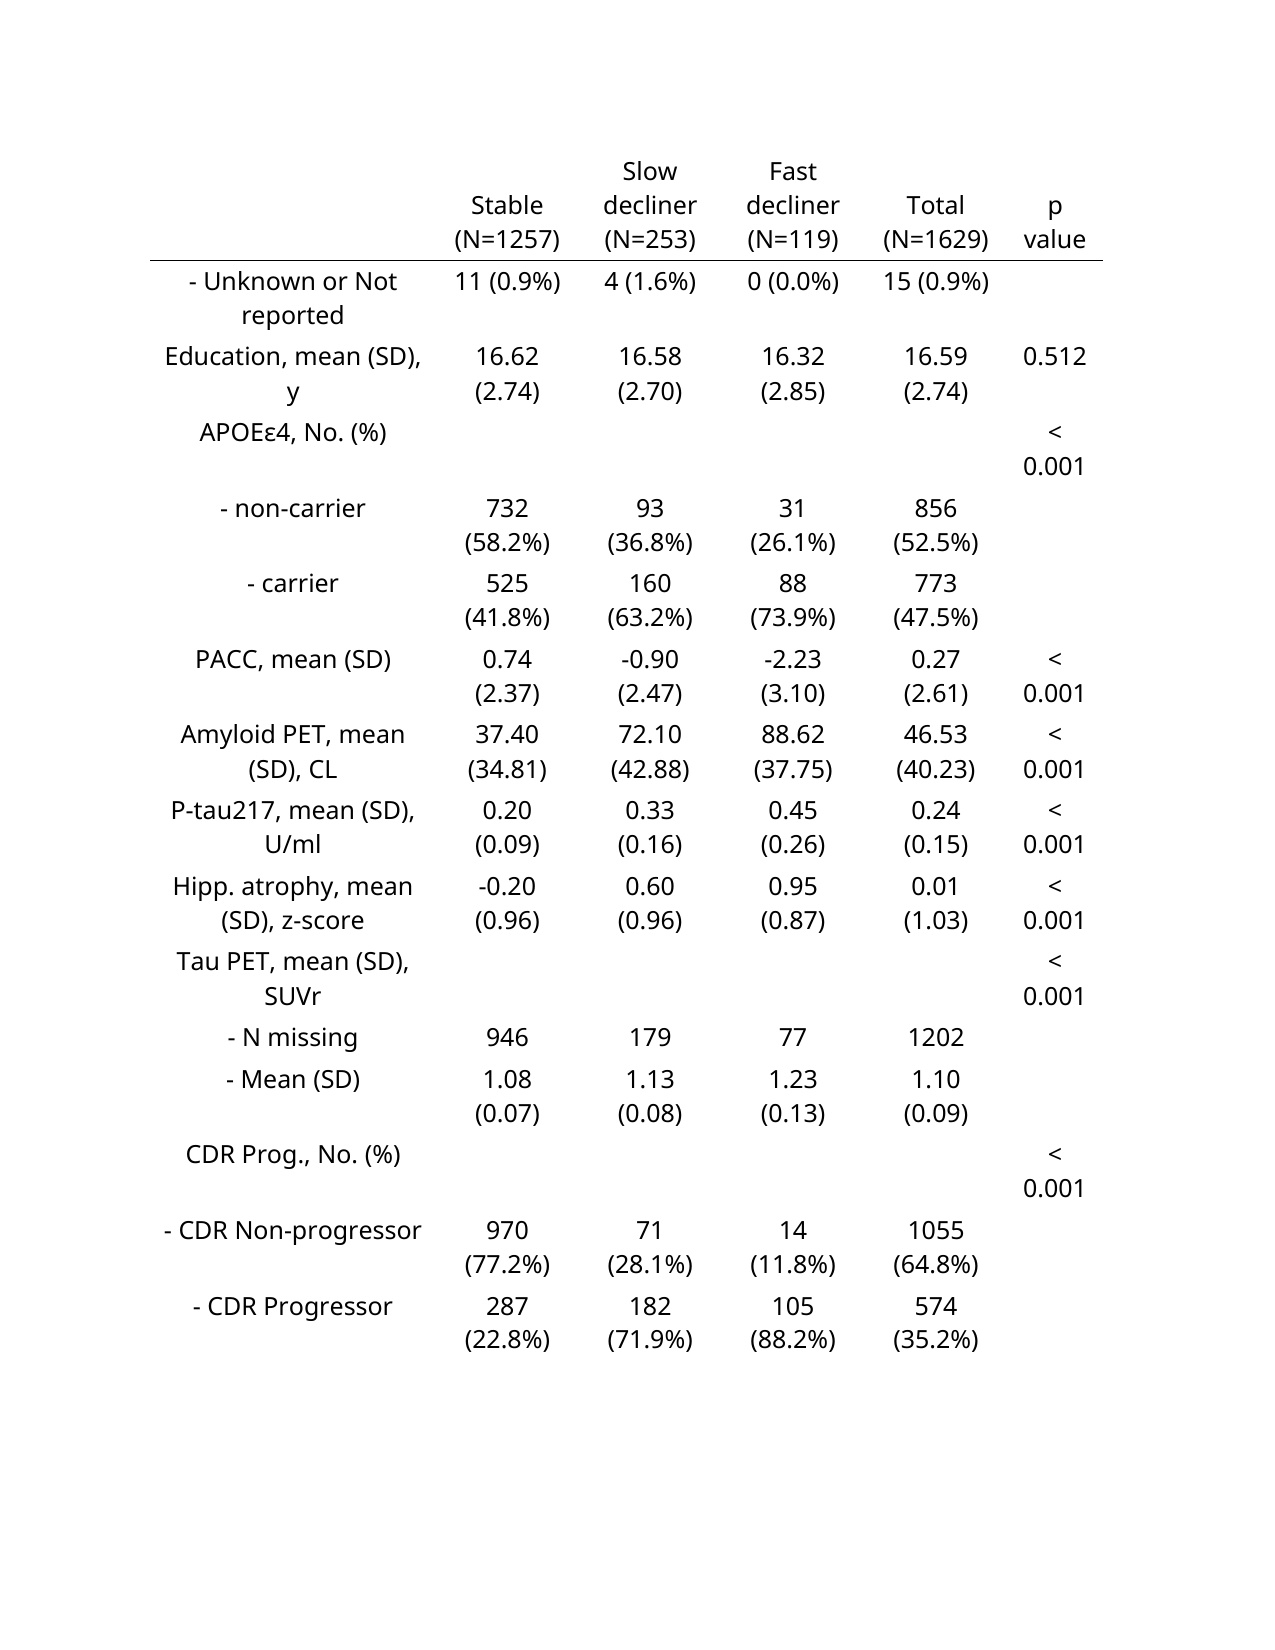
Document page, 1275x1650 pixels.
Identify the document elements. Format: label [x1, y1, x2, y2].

table_header [139, 150, 1114, 1394]
